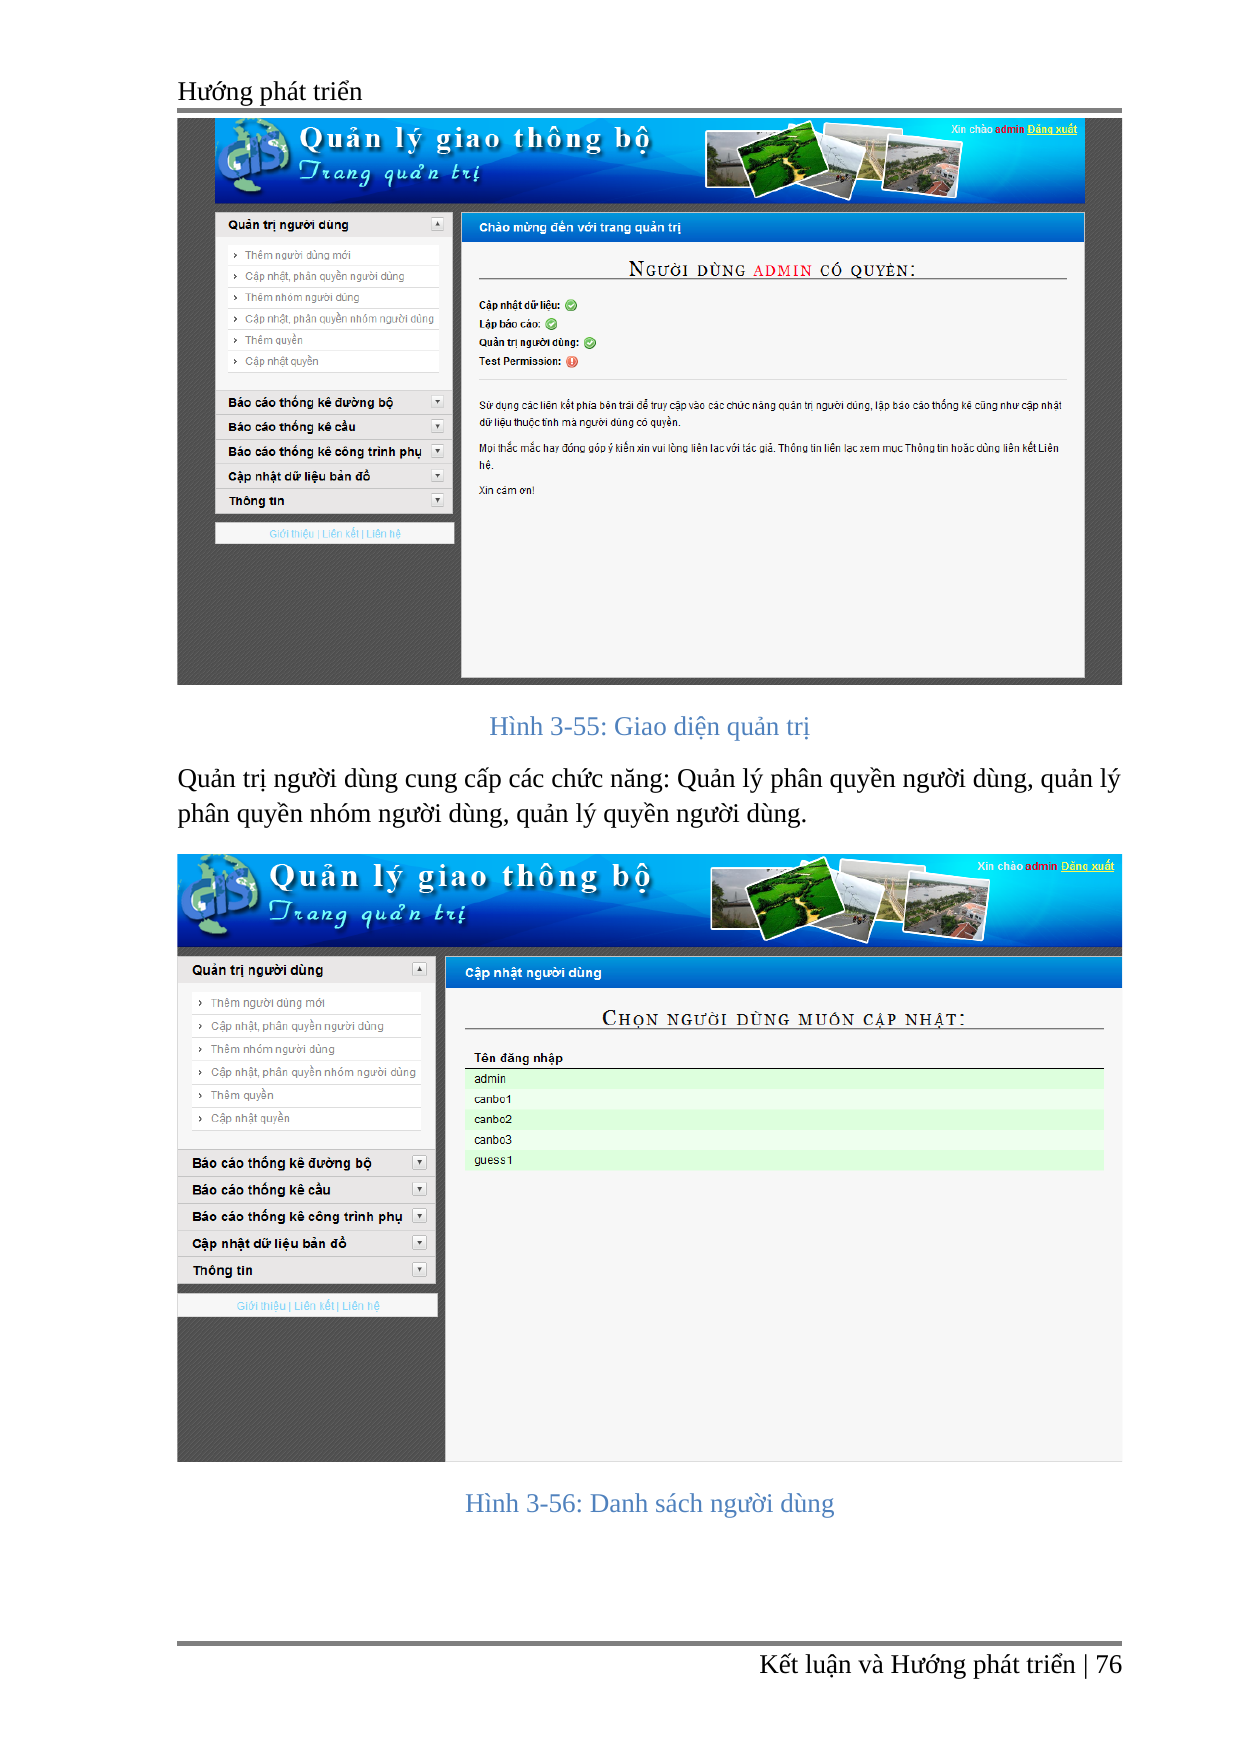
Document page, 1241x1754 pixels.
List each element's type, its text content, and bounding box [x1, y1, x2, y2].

picture [625, 135, 630, 146]
picture [614, 865, 618, 885]
picture [177, 118, 1123, 685]
picture [519, 865, 524, 885]
picture [329, 872, 338, 885]
picture [177, 854, 1123, 1462]
picture [1033, 128, 1052, 134]
picture [481, 873, 485, 884]
picture [472, 873, 476, 884]
picture [505, 868, 510, 885]
picture [236, 118, 244, 123]
picture [410, 135, 416, 145]
picture [201, 854, 210, 860]
picture [636, 136, 640, 146]
picture [623, 872, 628, 883]
picture [287, 867, 293, 884]
picture [459, 872, 464, 885]
picture [315, 130, 321, 146]
picture [644, 872, 649, 885]
text Quản trị người dùng cung cấp các chức năng: Quản lý phân quyền người dùng, quản lý phân quyền nhóm người dùng, quản lý quyền người dùng. [177, 762, 1122, 829]
picture [389, 872, 396, 883]
